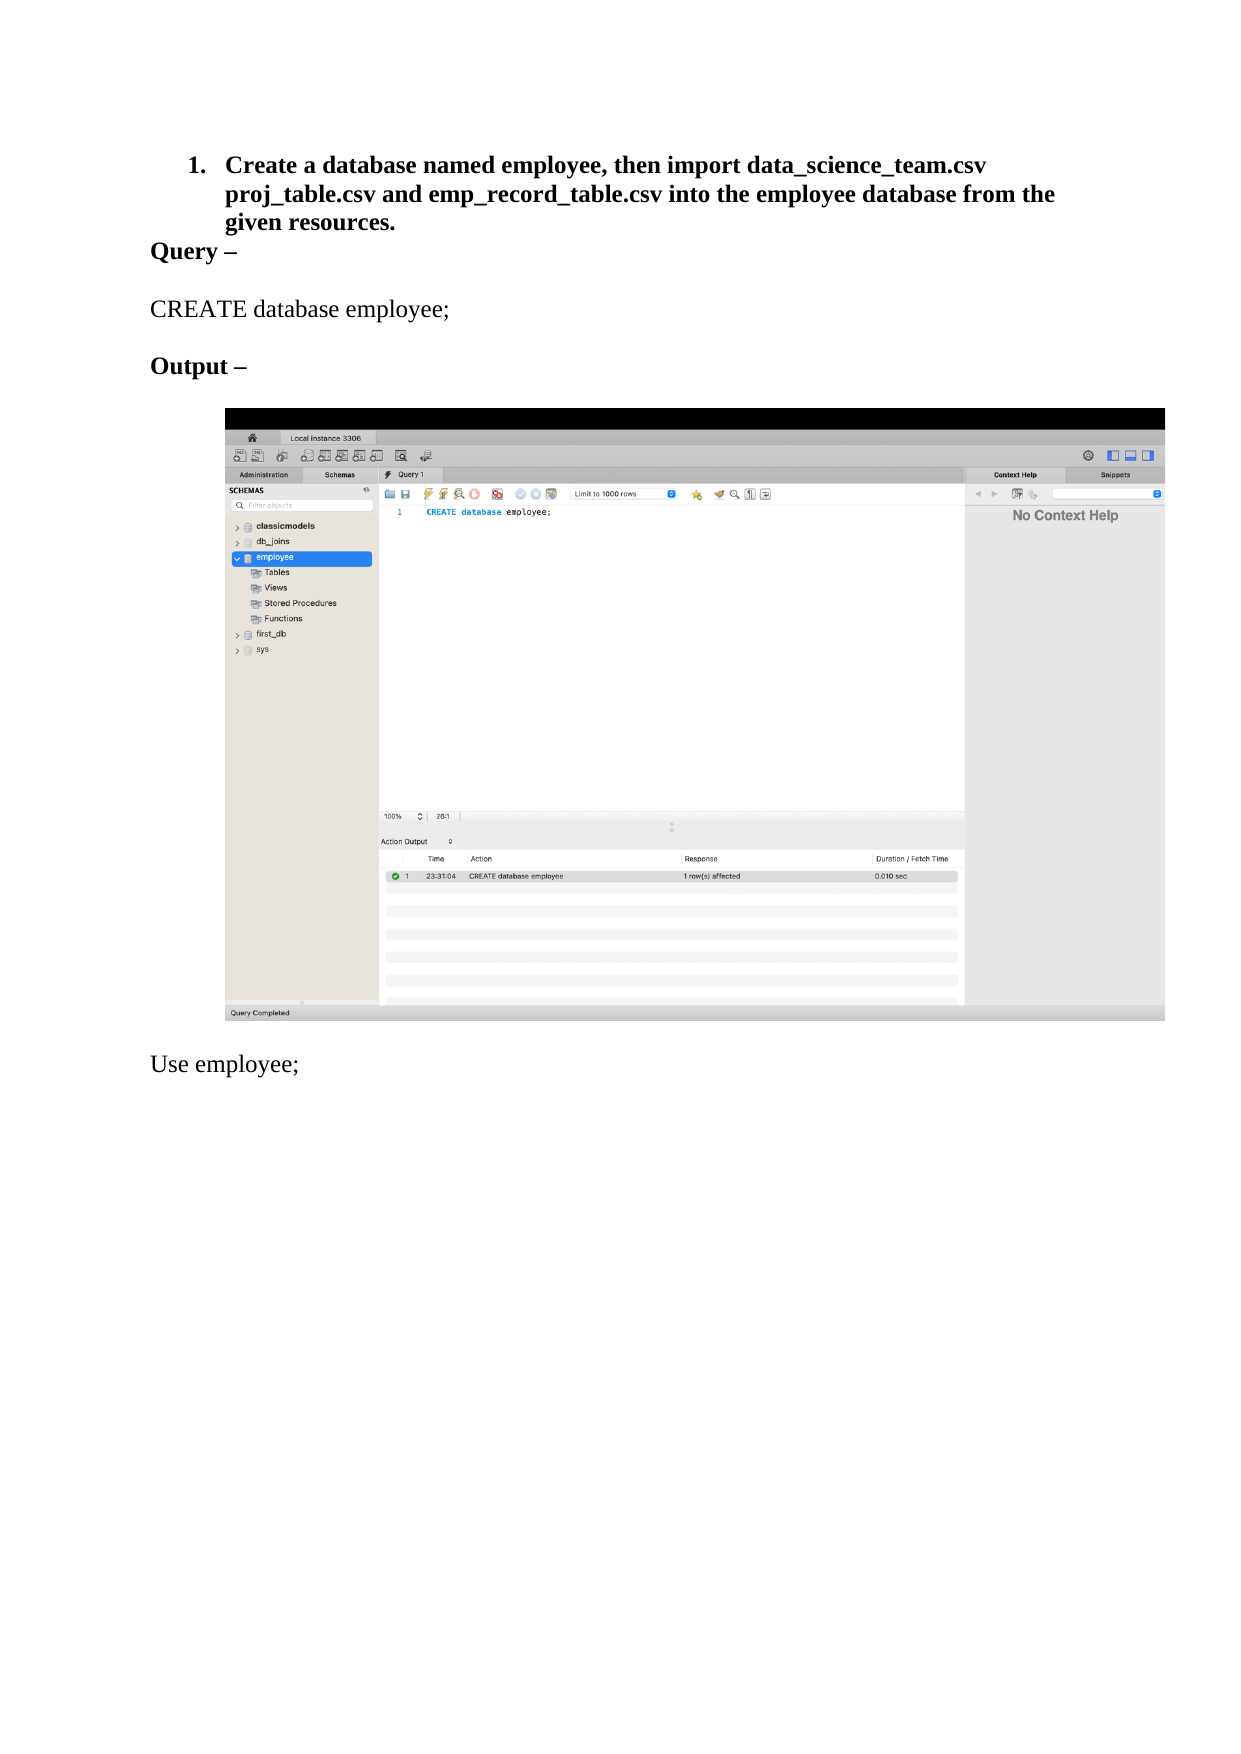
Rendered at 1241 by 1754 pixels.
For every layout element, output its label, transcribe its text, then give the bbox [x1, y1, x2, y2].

text Use employee; [150, 1049, 1090, 1078]
text Query – [150, 236, 1090, 265]
list Create a database named employee, then import data_science_team.csv proj_table.csv and emp_record_table.csv into the employee database from the given resources. [187, 150, 1090, 236]
picture [225, 408, 1166, 1021]
text Output – [150, 351, 1090, 380]
text CREATE database employee; [150, 294, 1090, 322]
